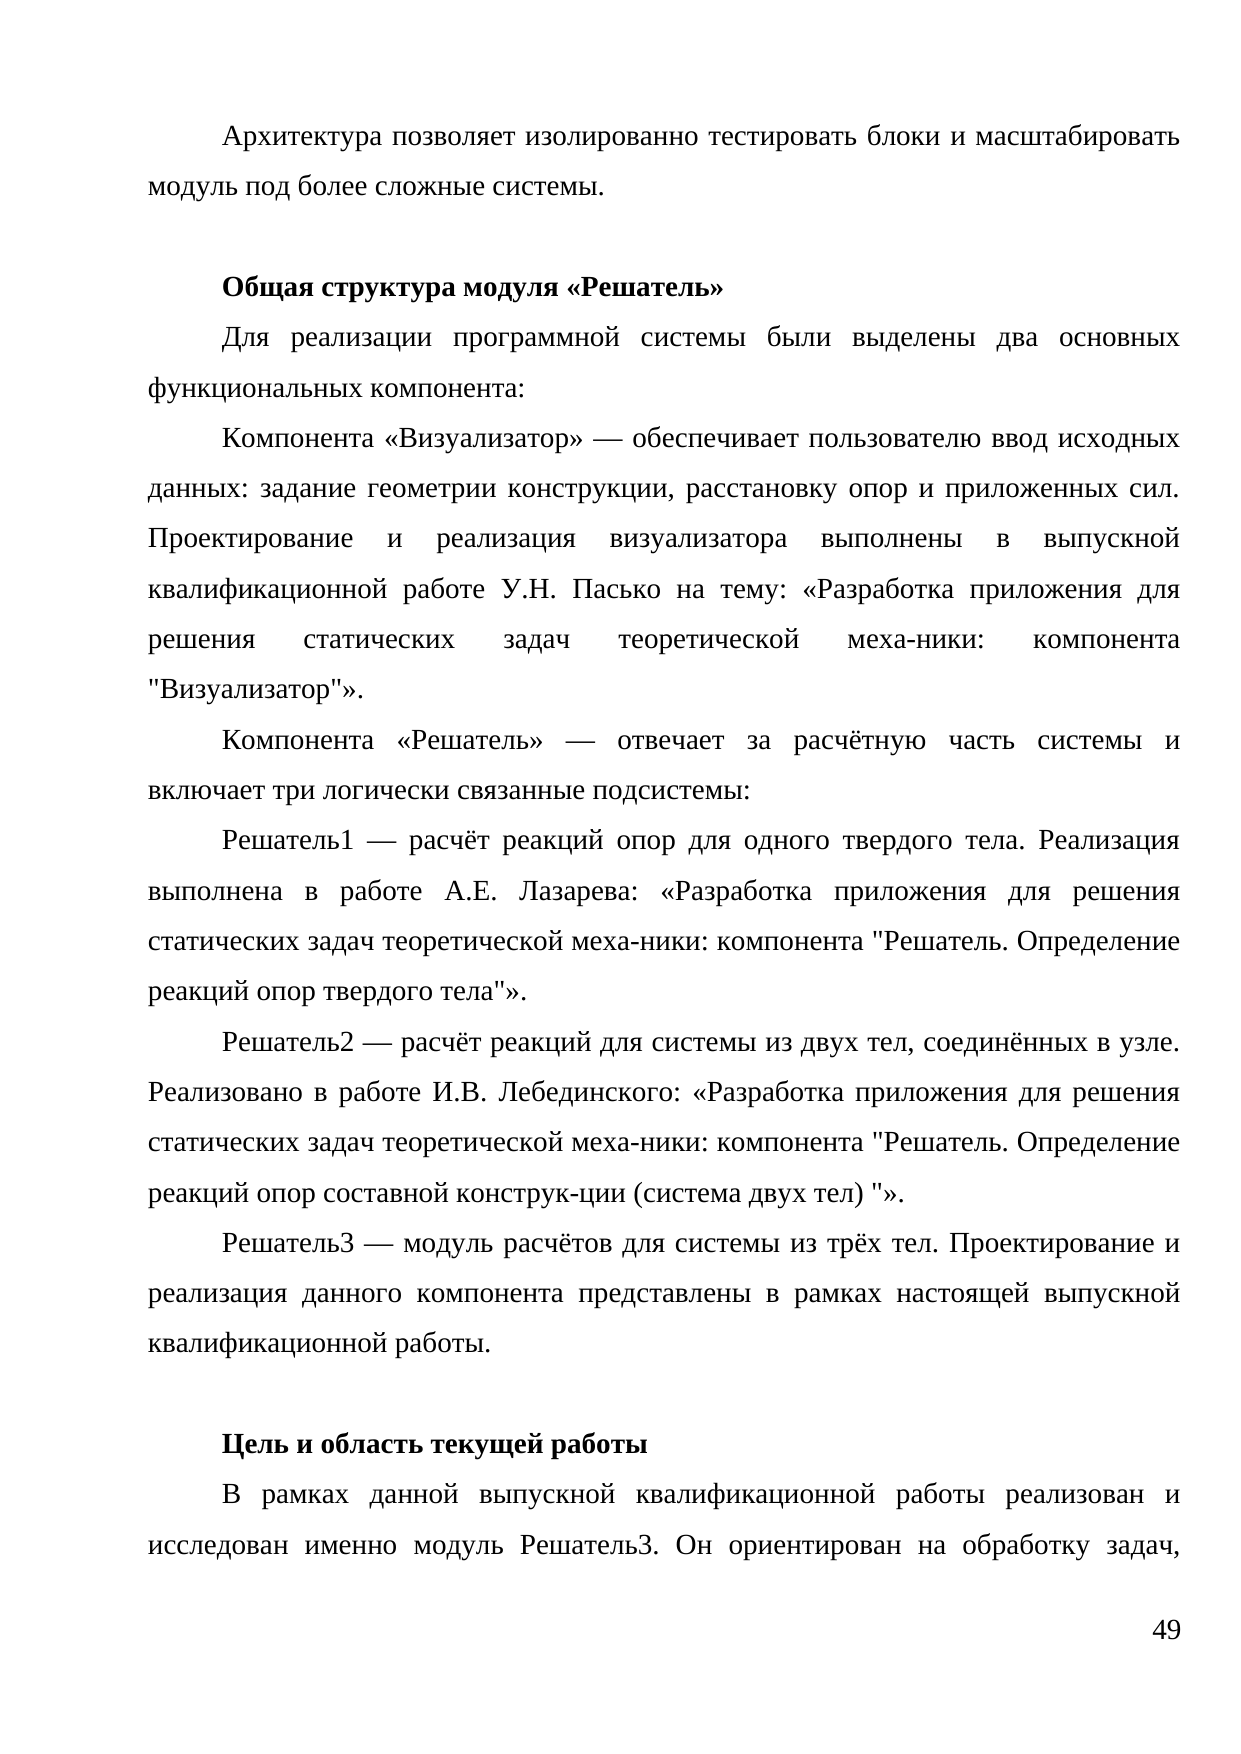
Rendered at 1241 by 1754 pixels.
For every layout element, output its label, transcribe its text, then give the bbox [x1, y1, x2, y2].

text Компонента «Решатель» — отвечает за расчётную часть системы и включает три логически связанные подсистемы: [148, 722, 1181, 806]
text Компонента «Визуализатор» — обеспечивает пользователю ввод исходных данных: задание геометрии конструкции, расстановку опор и приложенных сил. Проектирование и реализация визуализатора выполнены в выпускной квалификационной работе У.Н. Пасько на тему: «Разработка приложения для решения статических задач теоретической меха-ники: компонента "Визуализатор"». [148, 420, 1181, 705]
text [148, 1477, 1181, 1560]
text Цель и область текущей работы [148, 1426, 1181, 1460]
text Решатель1 — расчёт реакций опор для одного твердого тела. Реализация выполнена в работе А.Е. Лазарева: «Разработка приложения для решения статических задач теоретической меха-ники: компонента "Решатель. Определение реакций опор твердого тела"». [148, 822, 1181, 1007]
text Общая структура модуля «Решатель» [148, 269, 1181, 303]
text Решатель2 — расчёт реакций для системы из двух тел, соединённых в узле. Реализовано в работе И.В. Лебединского: «Разработка приложения для решения статических задач теоретической меха-ники: компонента "Решатель. Определение реакций опор составной конструк-ции (система двух тел) "». [148, 1024, 1181, 1208]
text Архитектура позволяет изолированно тестировать блоки и масштабировать модуль под более сложные системы. [148, 118, 1181, 202]
text Решатель3 — модуль расчётов для системы из трёх тел. Проектирование и реализация данного компонента представлены в рамках настоящей выпускной квалификационной работы. [148, 1225, 1181, 1359]
text Для реализации программной системы были выделены два основных функциональных компонента: [148, 319, 1181, 403]
